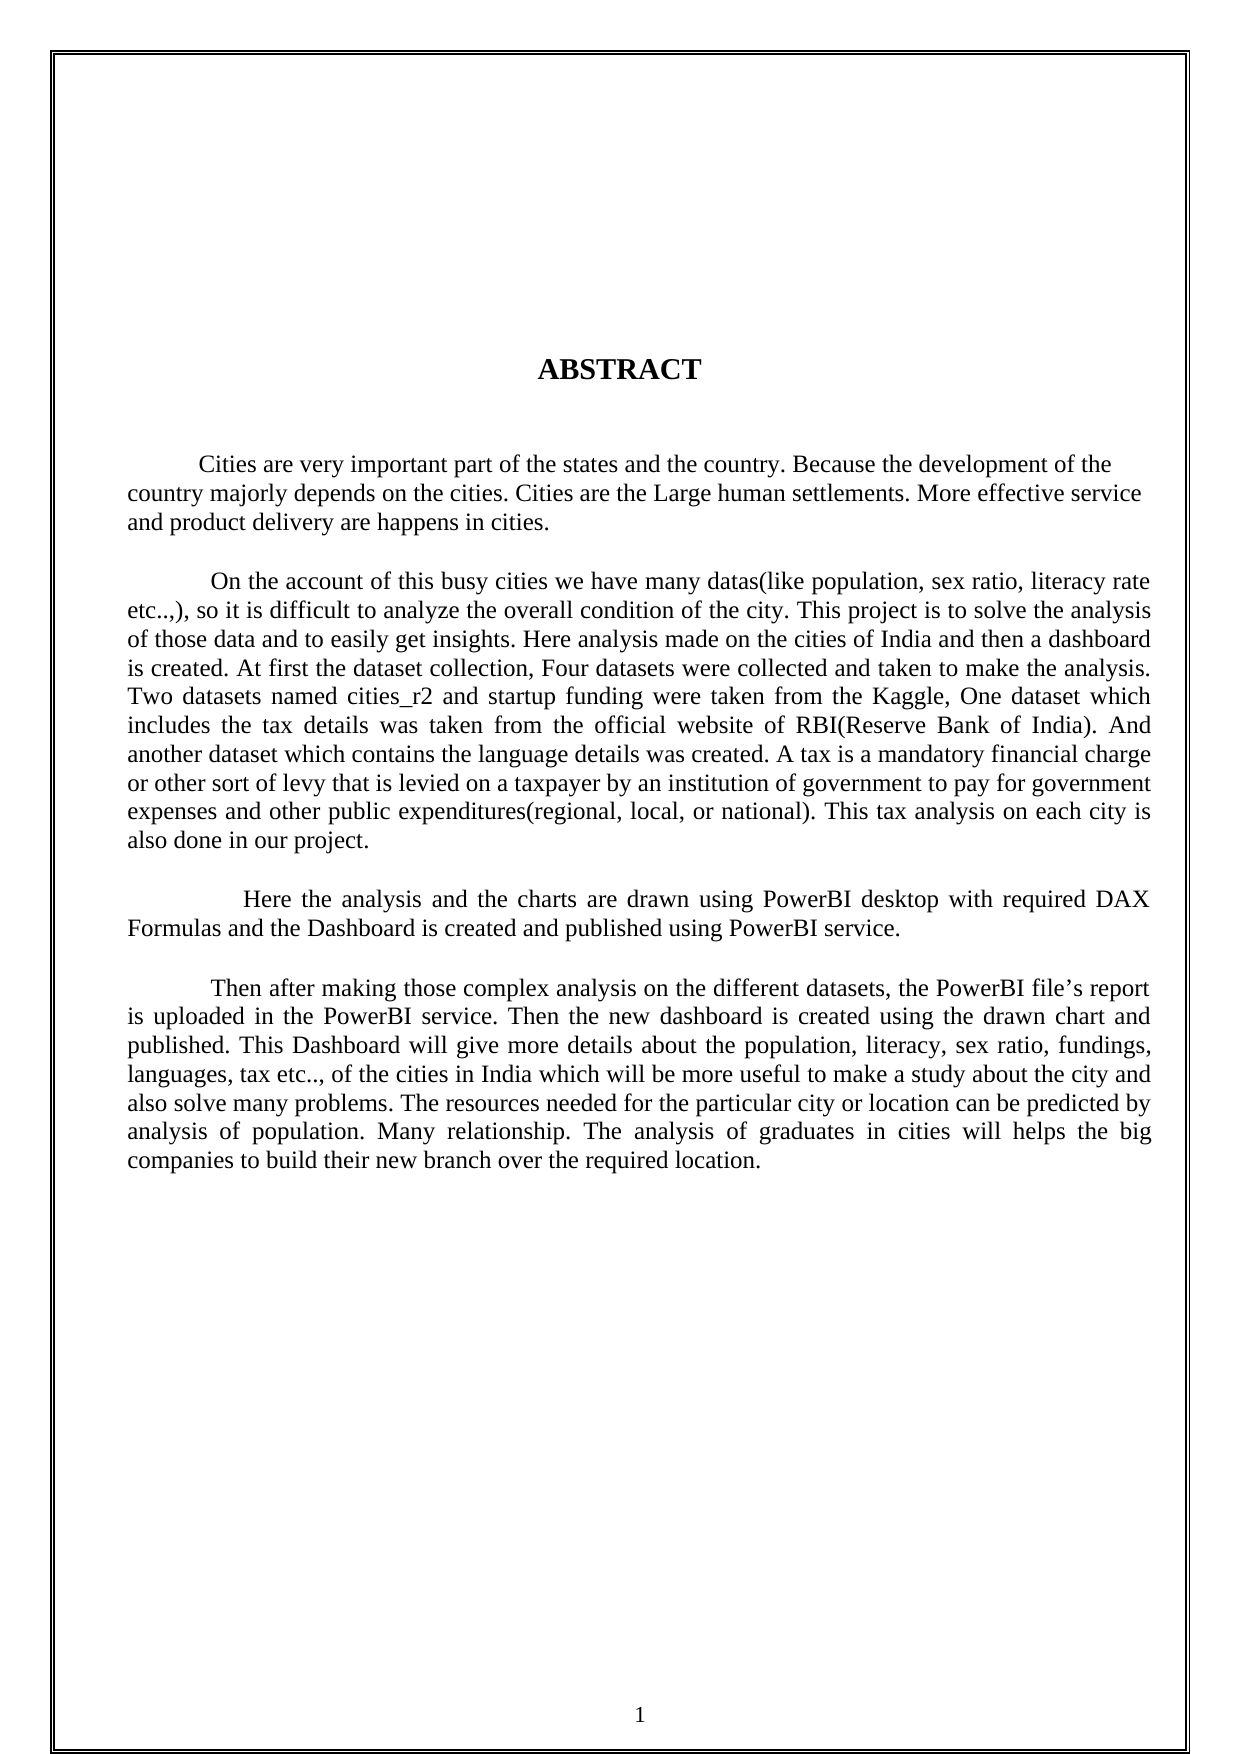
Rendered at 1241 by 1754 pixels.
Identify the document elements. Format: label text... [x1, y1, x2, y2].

text Cities are very important part of the states and the country. Because the development of the country majorly depends on the cities. Cities are the Large human settlements. More effective service and product delivery are happens in cities. [127, 449, 1153, 536]
text On the account of this busy cities we have many datas(like population, sex ratio, literacy rate etc..,), so it is difficult to analyze the overall condition of the city. This project is to solve the analysis of those data and to easily get insights. Here analysis made on the cities of India and then a dashboard is created. At first the dataset collection, Four datasets were collected and taken to make the analysis. Two datasets named cities_r2 and startup funding were taken from the Kaggle, One dataset which includes the tax details was taken from the official website of RBI(Reserve Bank of India). And another dataset which contains the language details was created. A tax is a mandatory financial charge or other sort of levy that is levied on a taxpayer by an institution of government to pay for government expenses and other public expenditures(regional, local, or national). This tax analysis on each city is also done in our project. [127, 566, 1153, 854]
subtitle ABSTRACT [246, 351, 993, 386]
text Then after making those complex analysis on the different datasets, the PowerBI file’s report is uploaded in the PowerBI service. Then the new dashboard is created using the drawn chart and published. This Dashboard will give more details about the population, literacy, sex ratio, fundings, languages, tax etc.., of the cities in India which will be more useful to make a study about the city and also solve many problems. The resources needed for the particular city or location can be predicted by analysis of population. Many relationship. The analysis of graduates in cities will helps the big companies to build their new branch over the required location. [127, 973, 1153, 1174]
text Here the analysis and the charts are drawn using PowerBI desktop with required DAX Formulas and the Dashboard is created and published using PowerBI service. [127, 884, 1153, 942]
